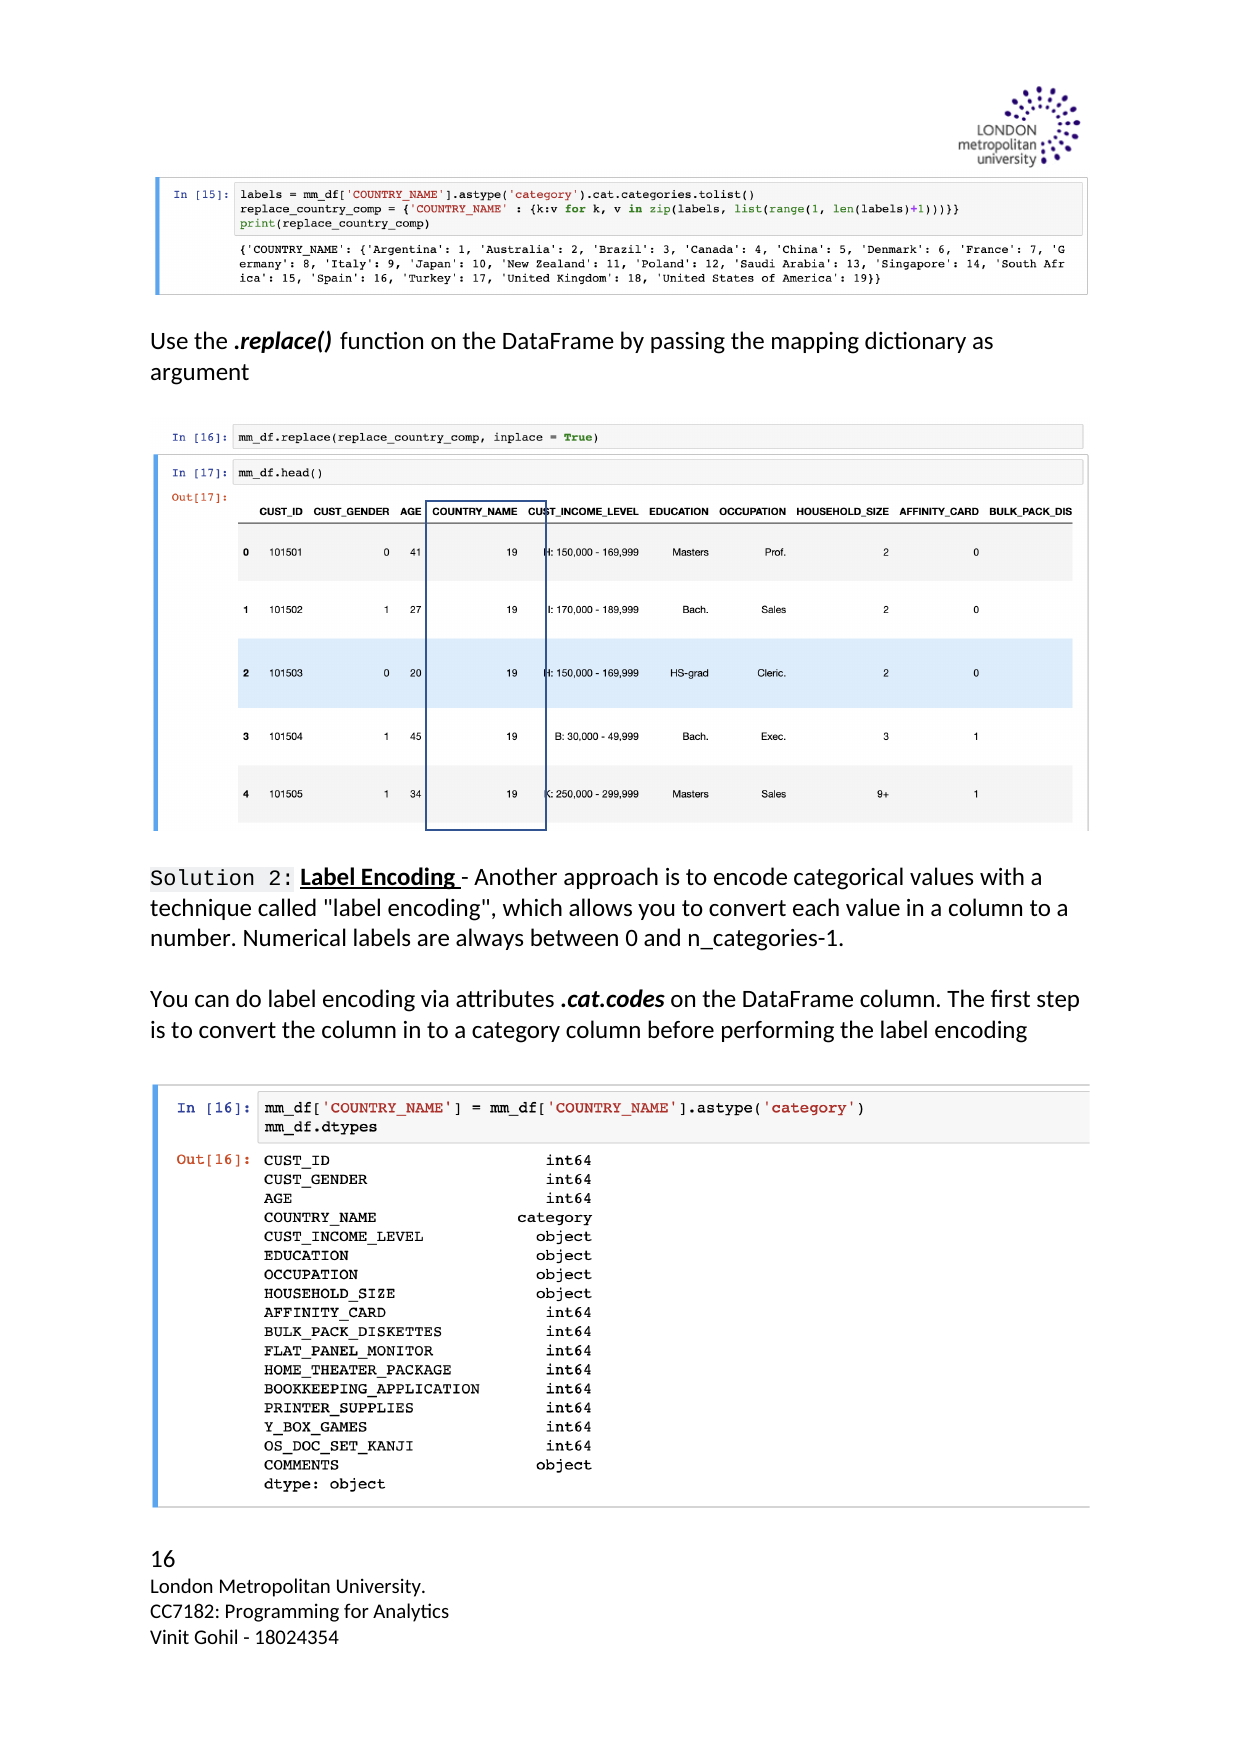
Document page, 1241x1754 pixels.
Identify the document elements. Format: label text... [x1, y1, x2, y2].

picture [150, 73, 1091, 295]
picture [427, 502, 545, 829]
text Solution 2: Label Encoding - Another approach is to encode categorical values with a technique called "label encoding", which allows you to convert each value in a column to a number. Numerical labels are always between 0 and n_categories-1. [150, 861, 1090, 953]
text You can do label encoding via attributes .cat.codes on the DataFrame column. The first step is to convert the column in to a category column before performing the label encoding [150, 983, 1090, 1044]
text Use the .replace() function on the DataFrame by passing the mapping dictionary as argument [150, 325, 1090, 386]
picture [150, 417, 1090, 831]
picture [150, 1074, 1090, 1514]
